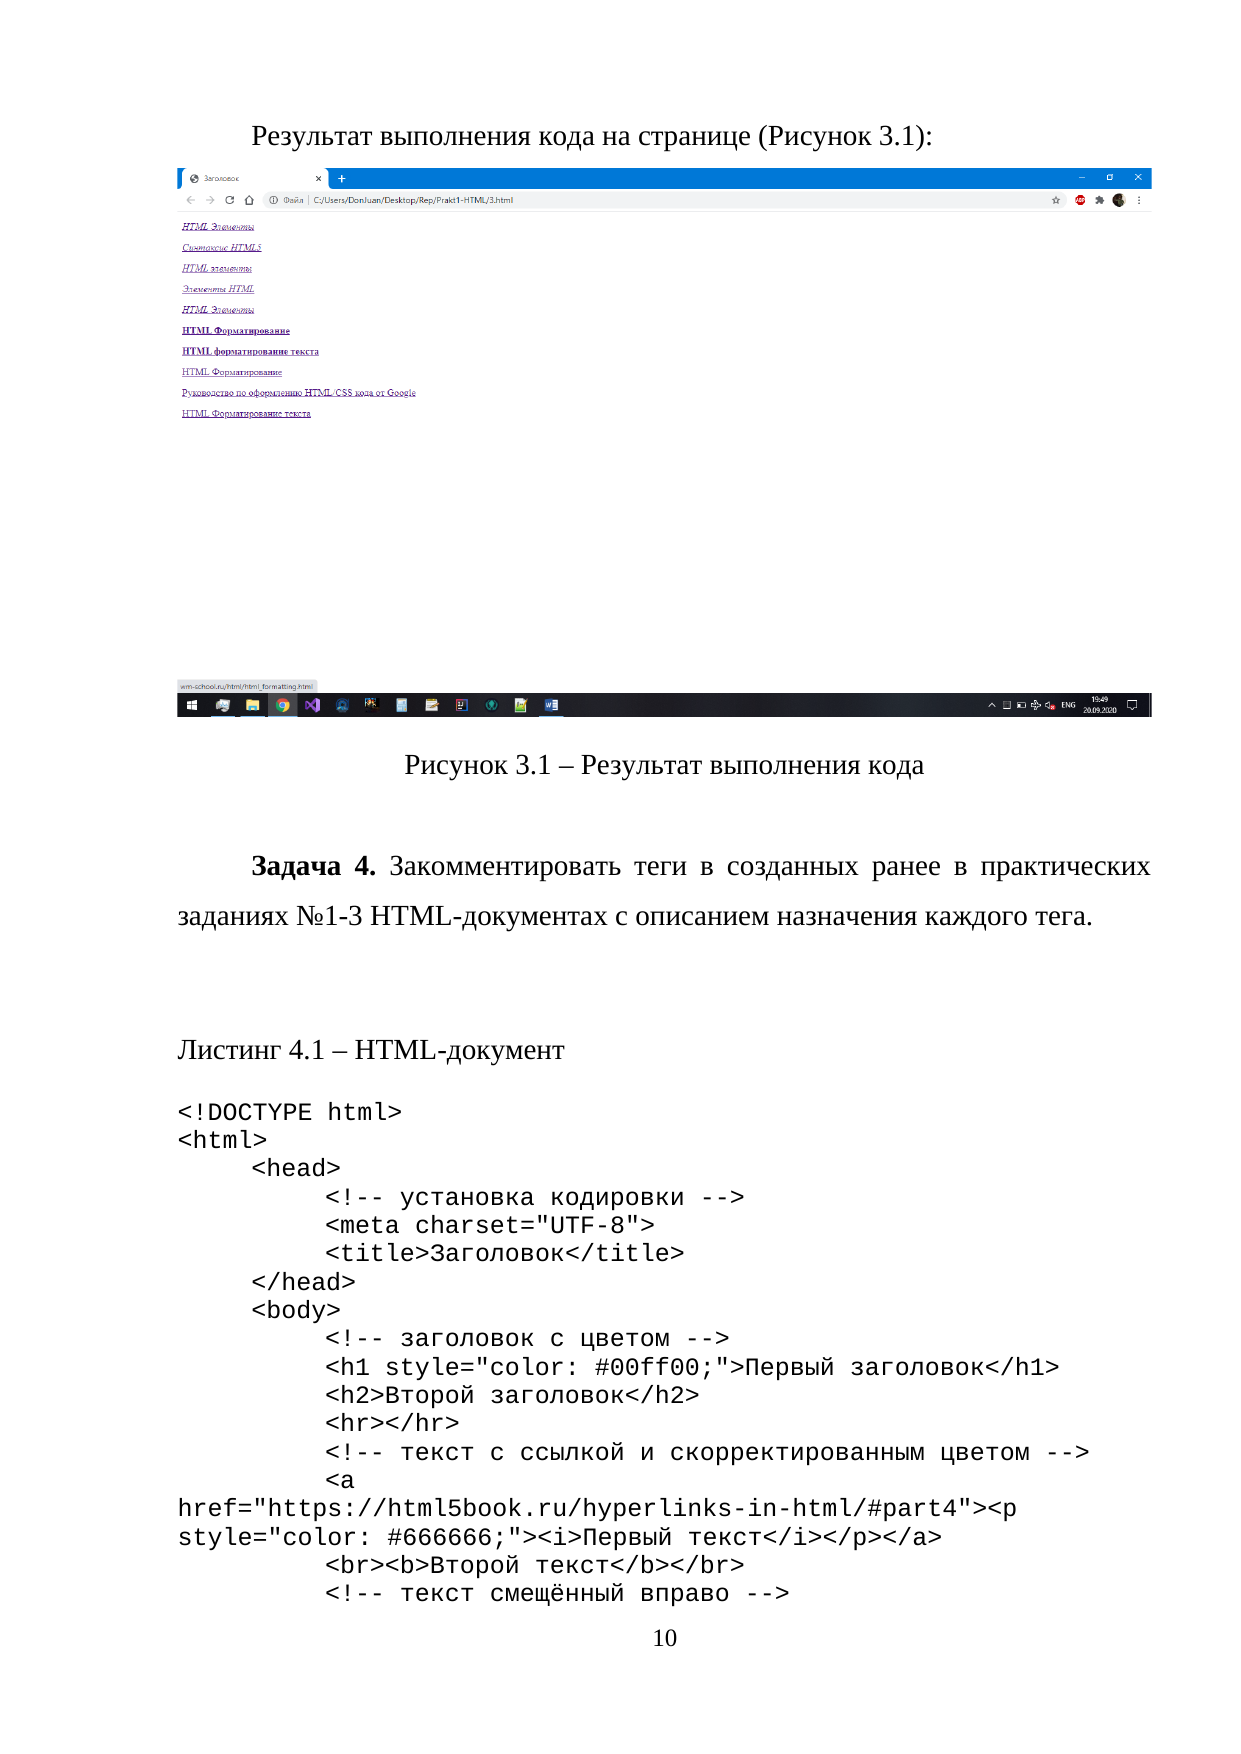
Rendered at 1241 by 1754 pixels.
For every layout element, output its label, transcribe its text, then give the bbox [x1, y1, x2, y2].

text <html> [177, 1128, 1152, 1156]
text <meta charset="UTF-8"> [177, 1213, 1152, 1241]
text <!-- установка кодировки --> [177, 1184, 1152, 1213]
text <!DOCTYPE html> [177, 1099, 1152, 1128]
text Листинг 4.1 – HTML-документ [177, 1032, 1152, 1066]
text <body> [177, 1298, 1152, 1326]
text <h2>Второй заголовок</h2> [177, 1383, 1152, 1411]
text <hr></hr> [177, 1411, 1152, 1439]
text Задача 4. Закомментировать теги в созданных ранее в практических заданиях №1-3 HTML-документах с описанием назначения каждого тега. [177, 848, 1152, 932]
picture [177, 168, 1152, 717]
text <!-- заголовок с цветом --> [177, 1326, 1152, 1354]
text <h1 style="color: #00ff00;">Первый заголовок</h1> [177, 1354, 1152, 1383]
text </head> [177, 1269, 1152, 1298]
text <title>Заголовок</title> [177, 1241, 1152, 1269]
text <!-- текст с ссылкой и скорректированным цветом --> [177, 1439, 1152, 1468]
text Рисунок 3.1 – Результат выполнения кода [177, 747, 1152, 781]
text <a href="https://html5book.ru/hyperlinks-in-html/#part4"><p style="color: #666666;"><i>Первый текст</i></p></a> [177, 1468, 1152, 1553]
text <br><b>Второй текст</b></br> [177, 1553, 1152, 1581]
text <head> [177, 1156, 1152, 1184]
list Результат выполнения кода на странице (Рисунок 3.1): [177, 118, 1152, 152]
text <!-- текст смещённый вправо --> [177, 1581, 1152, 1609]
